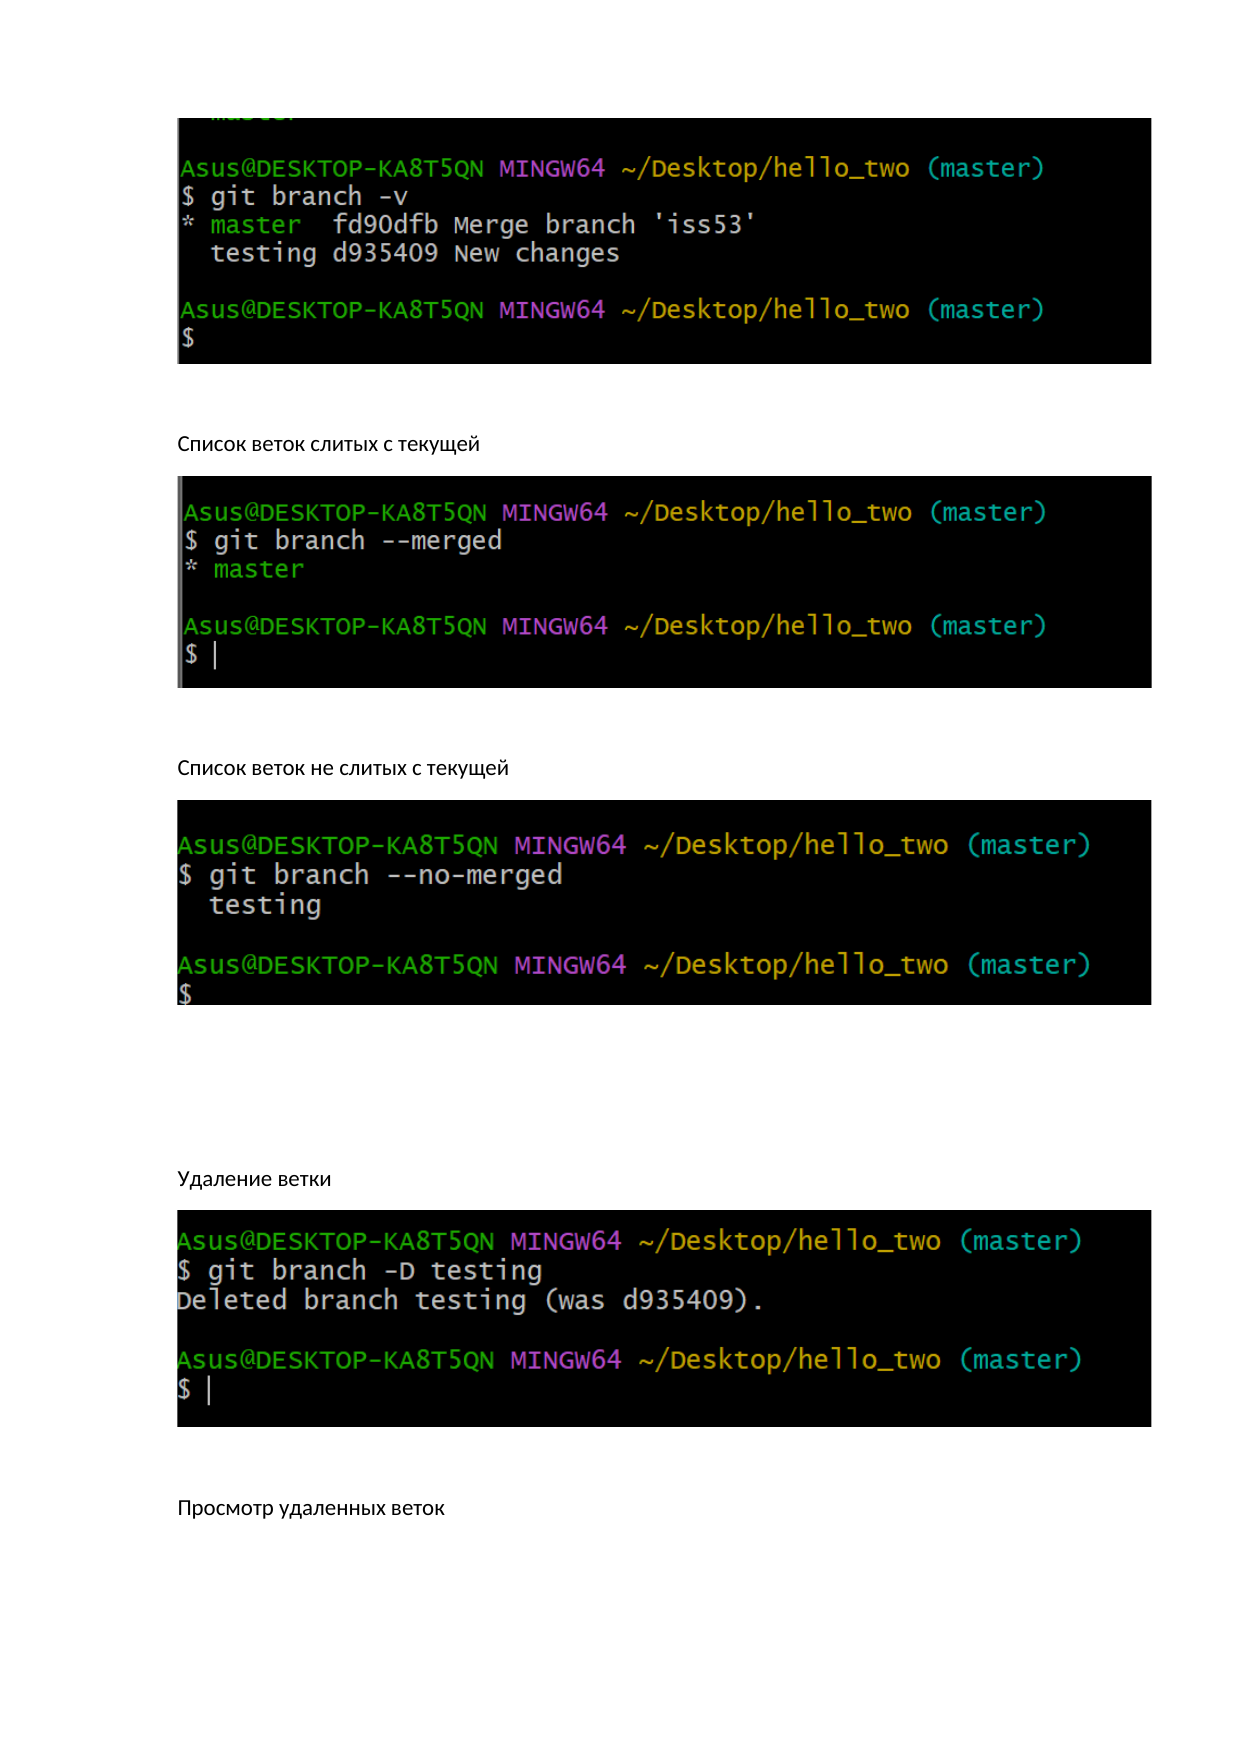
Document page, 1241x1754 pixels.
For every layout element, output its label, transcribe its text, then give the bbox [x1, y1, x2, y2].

picture [177, 1210, 1152, 1427]
text Удаление ветки [177, 1164, 1152, 1192]
text Список веток не слитых с текущей [177, 753, 1152, 781]
picture [177, 800, 1152, 1005]
picture [177, 476, 1152, 688]
text Список веток слитых с текущей [177, 429, 1152, 457]
picture [177, 118, 1152, 364]
text Просмотр удаленных веток [177, 1493, 1152, 1521]
